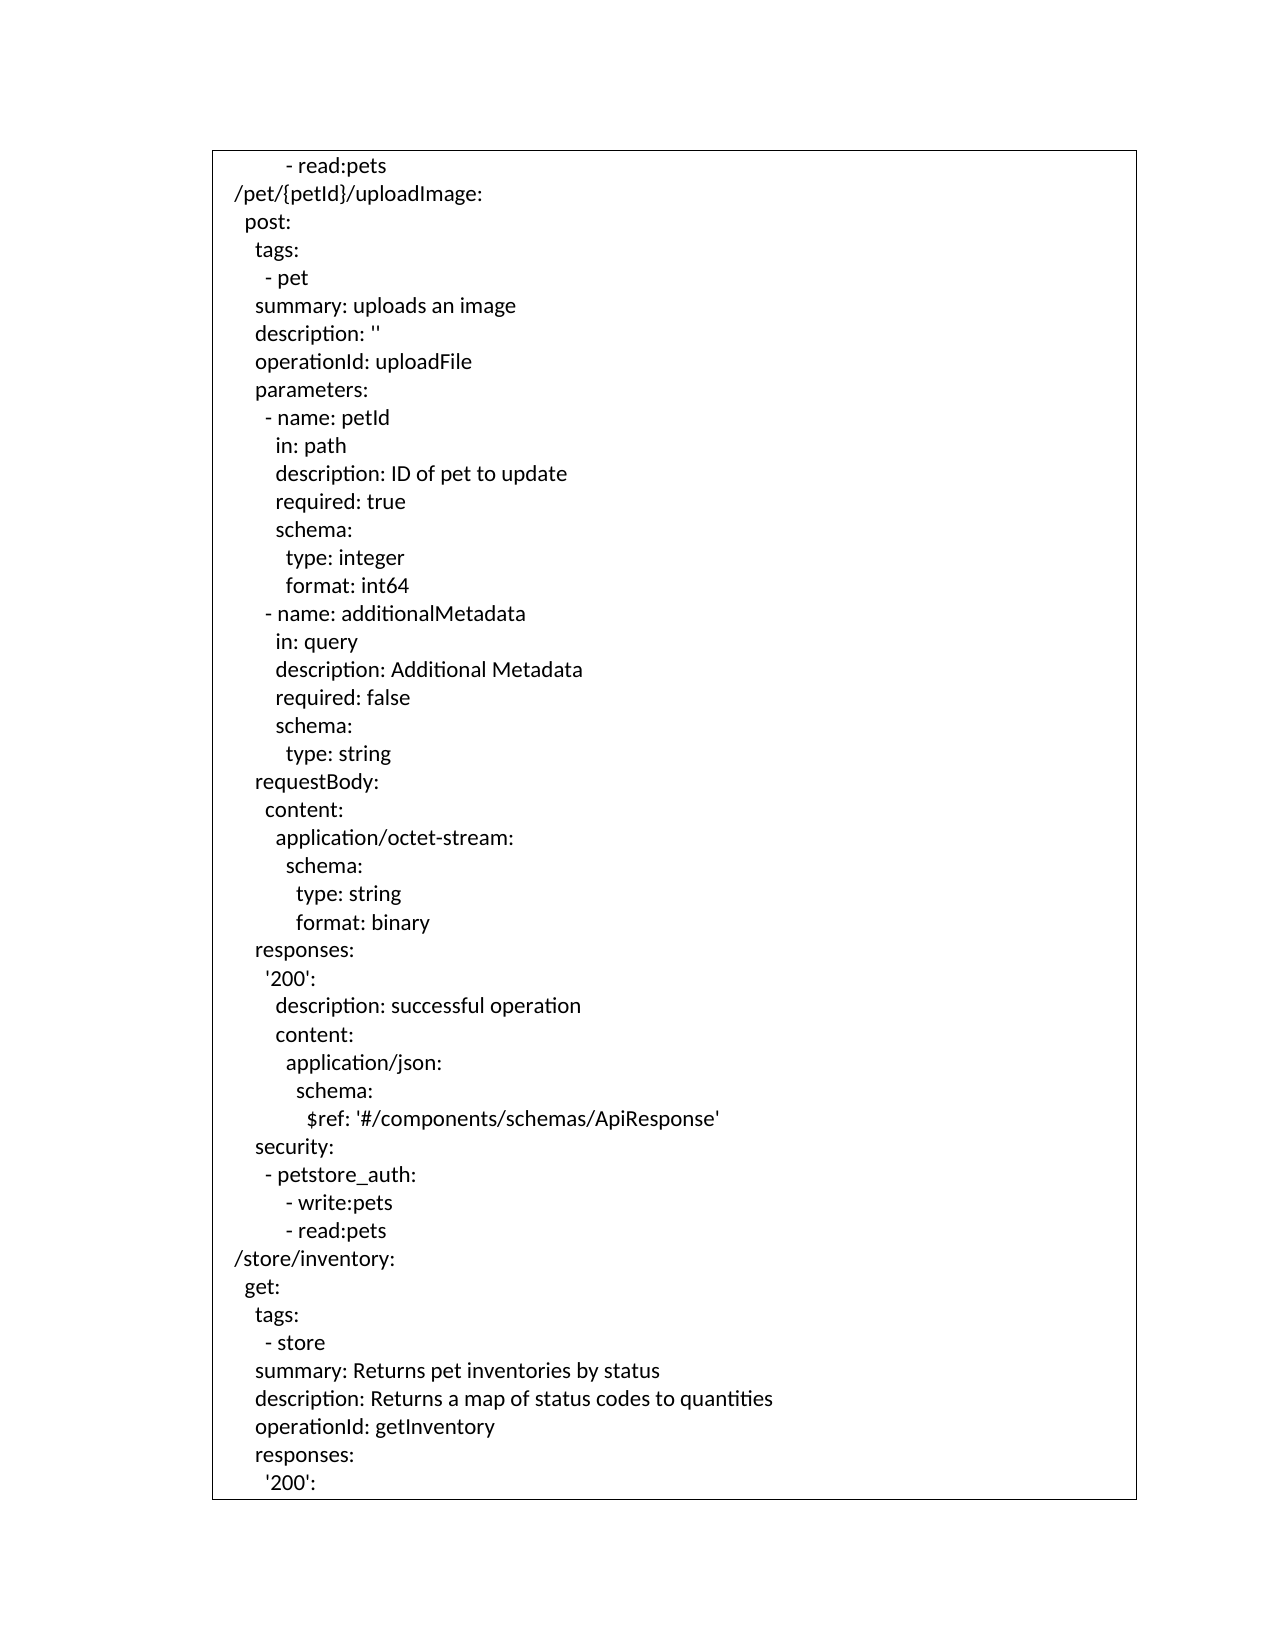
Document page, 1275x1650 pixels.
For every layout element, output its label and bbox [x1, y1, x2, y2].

table_header [213, 151, 1136, 1499]
